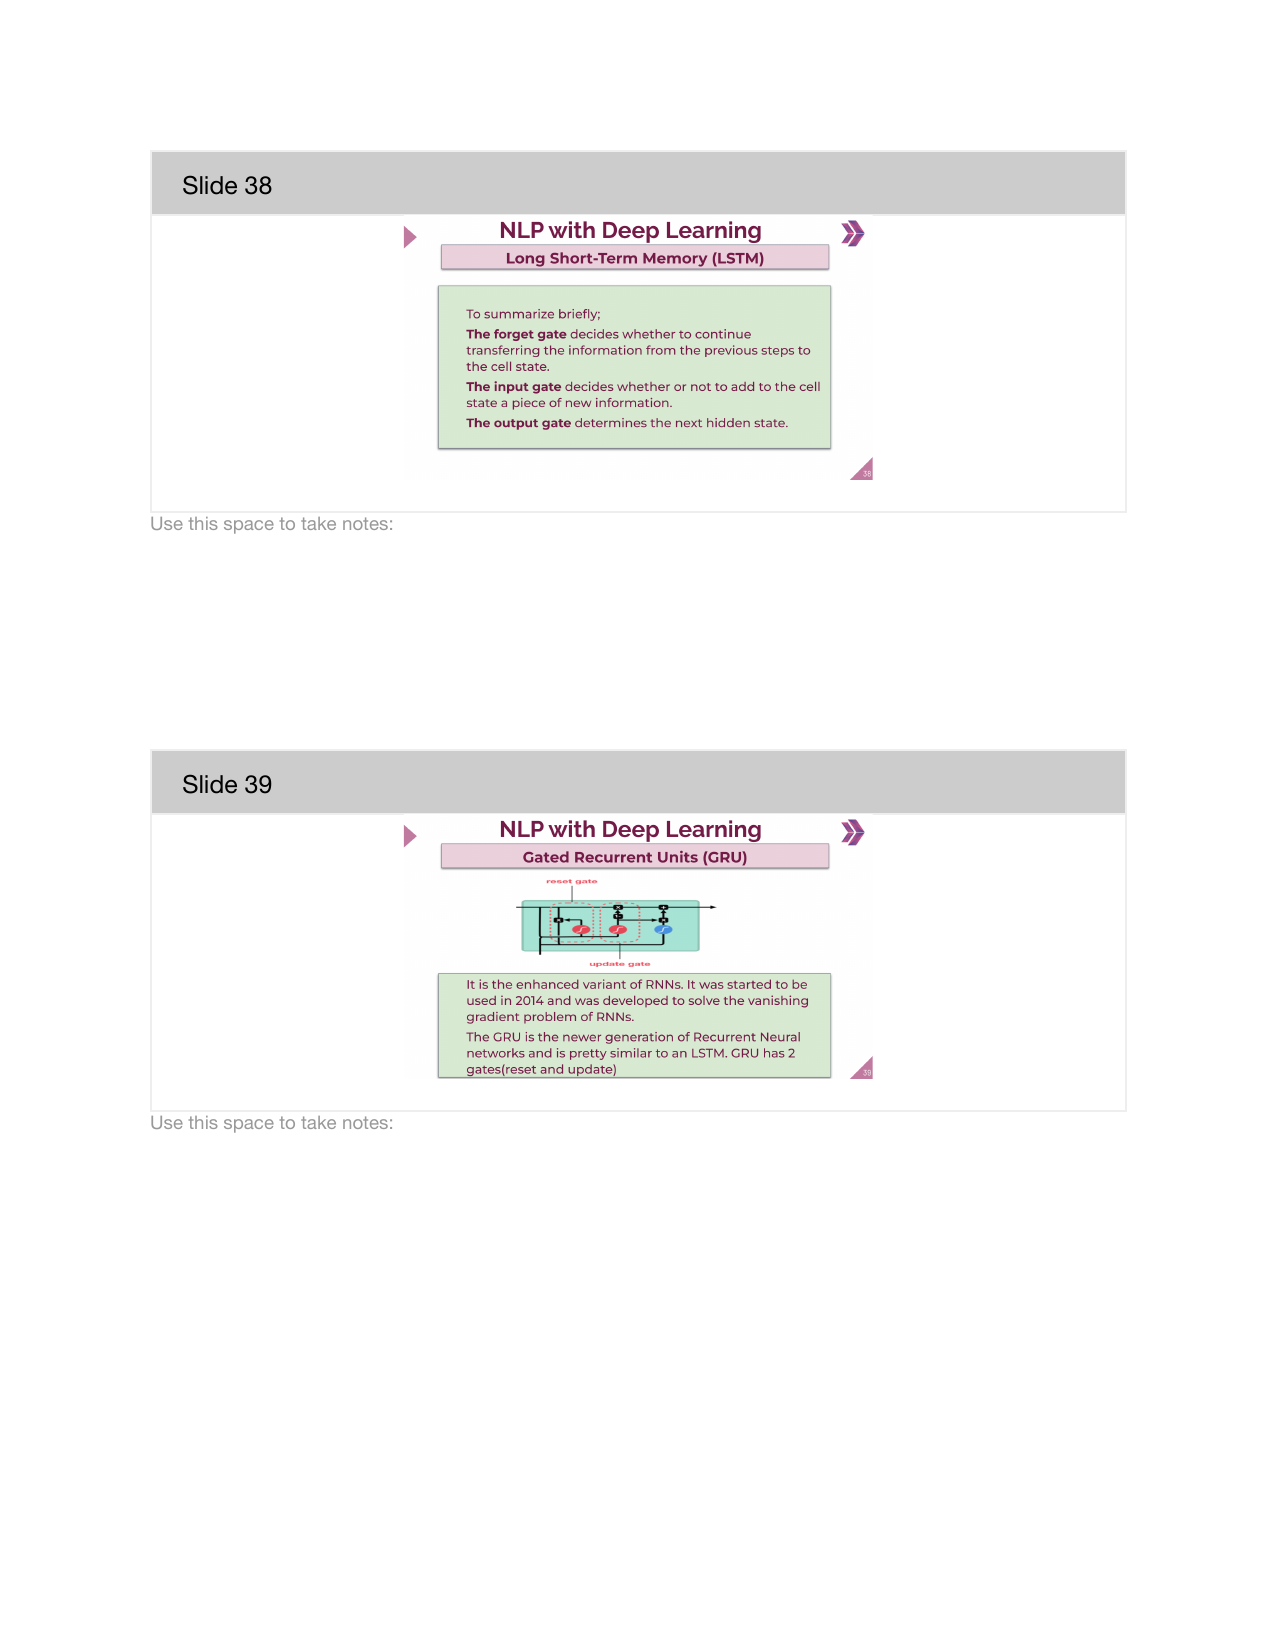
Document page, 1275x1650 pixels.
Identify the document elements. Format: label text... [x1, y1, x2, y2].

text Use this space to take notes: [150, 1112, 1125, 1135]
table_header Slide 39 [152, 751, 1125, 813]
text Use this space to take notes: [150, 513, 1125, 536]
picture [403, 814, 873, 1079]
picture [403, 215, 873, 480]
table_cell [152, 216, 1125, 511]
table_cell [152, 815, 1125, 1110]
table_header Slide 38 [152, 152, 1125, 214]
